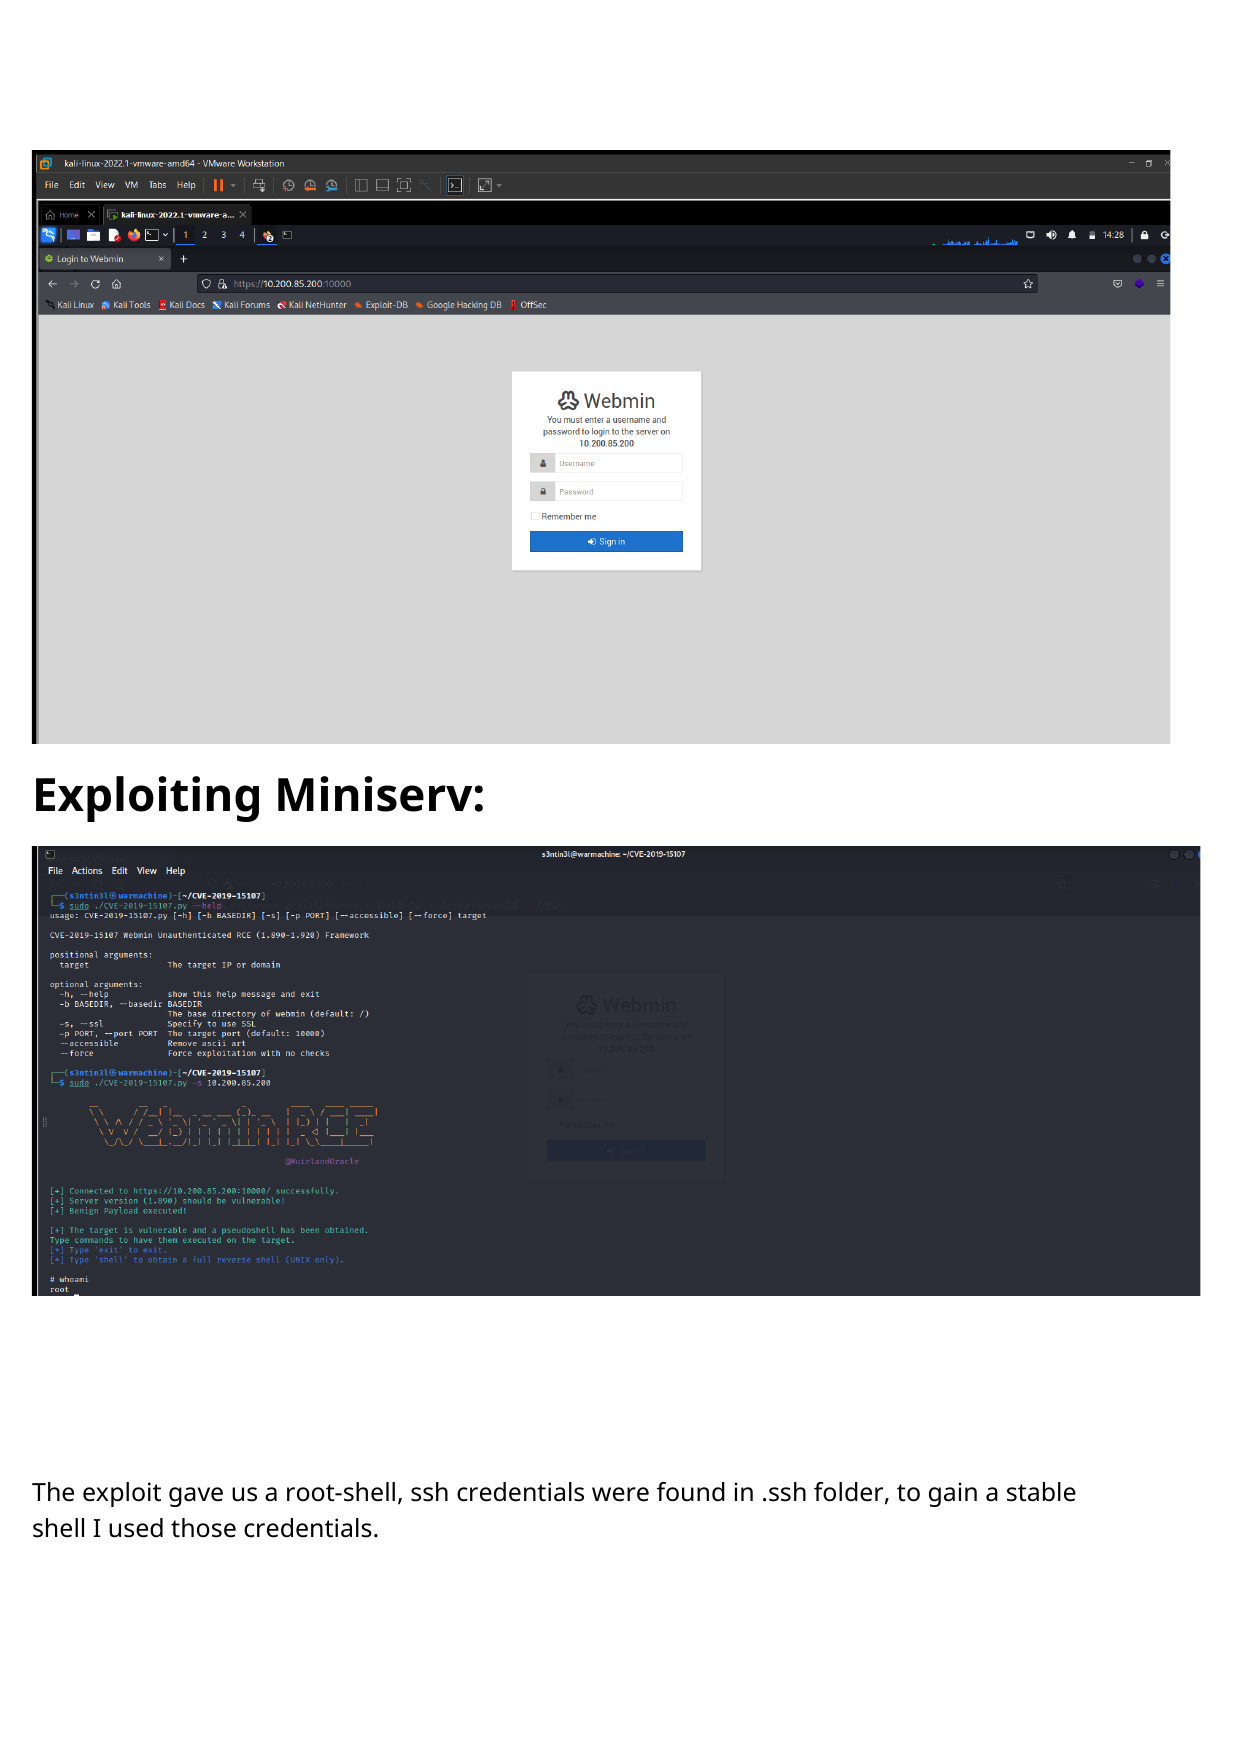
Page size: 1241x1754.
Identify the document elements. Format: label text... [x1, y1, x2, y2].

text Exploiting Miniserv: [32, 762, 1090, 825]
text The exploit gave us a root-shell, ssh credentials were found in .ssh folder, to gain a stable shell I used those credentials. [32, 1474, 1090, 1545]
picture [31, 150, 1171, 744]
picture [31, 846, 1201, 1296]
